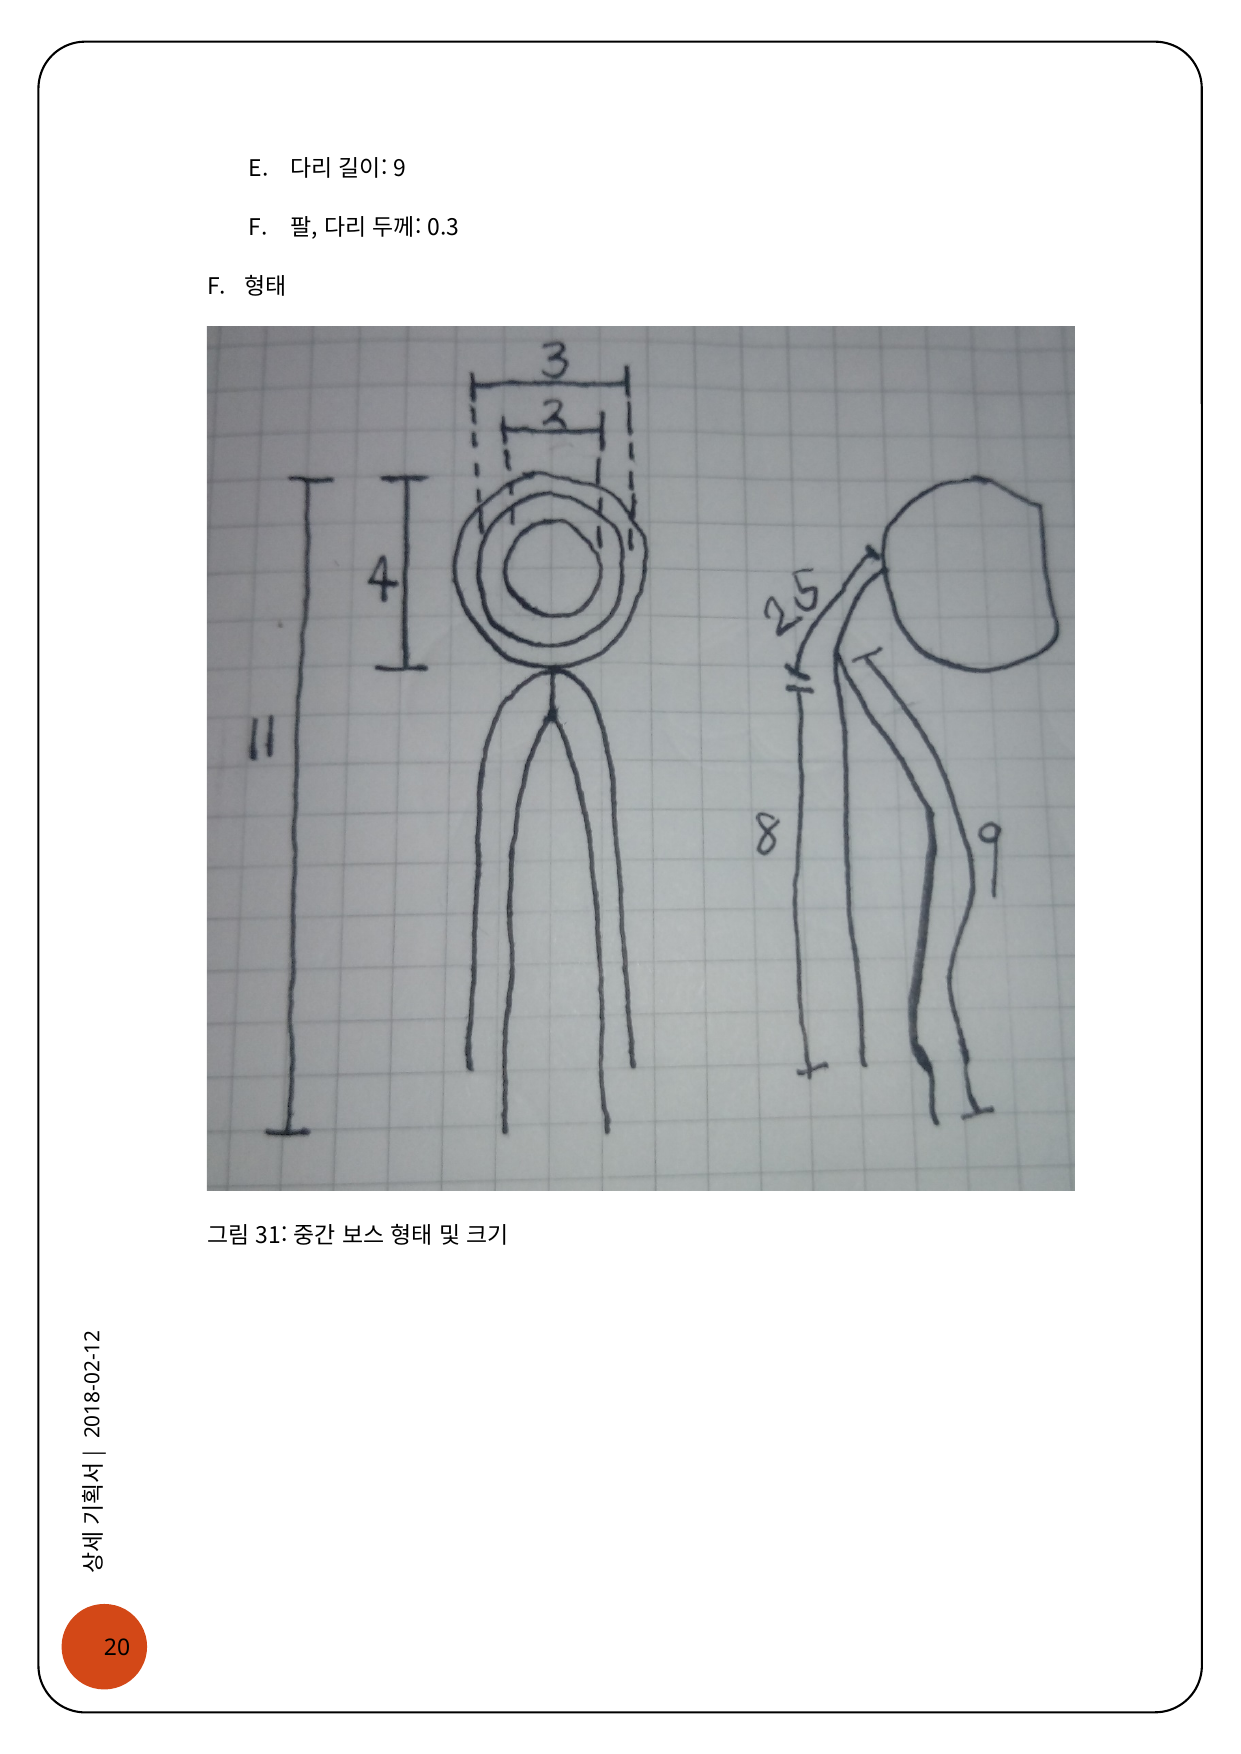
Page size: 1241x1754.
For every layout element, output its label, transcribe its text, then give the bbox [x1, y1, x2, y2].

picture [206, 326, 1075, 1191]
list 팔, 다리 두께: 0.3 [248, 209, 1092, 242]
list 다리 길이: 9 [248, 150, 1092, 183]
text 그림 31: 중간 보스 형태 및 크기 [148, 1216, 1092, 1250]
list 형태 [207, 268, 1092, 301]
